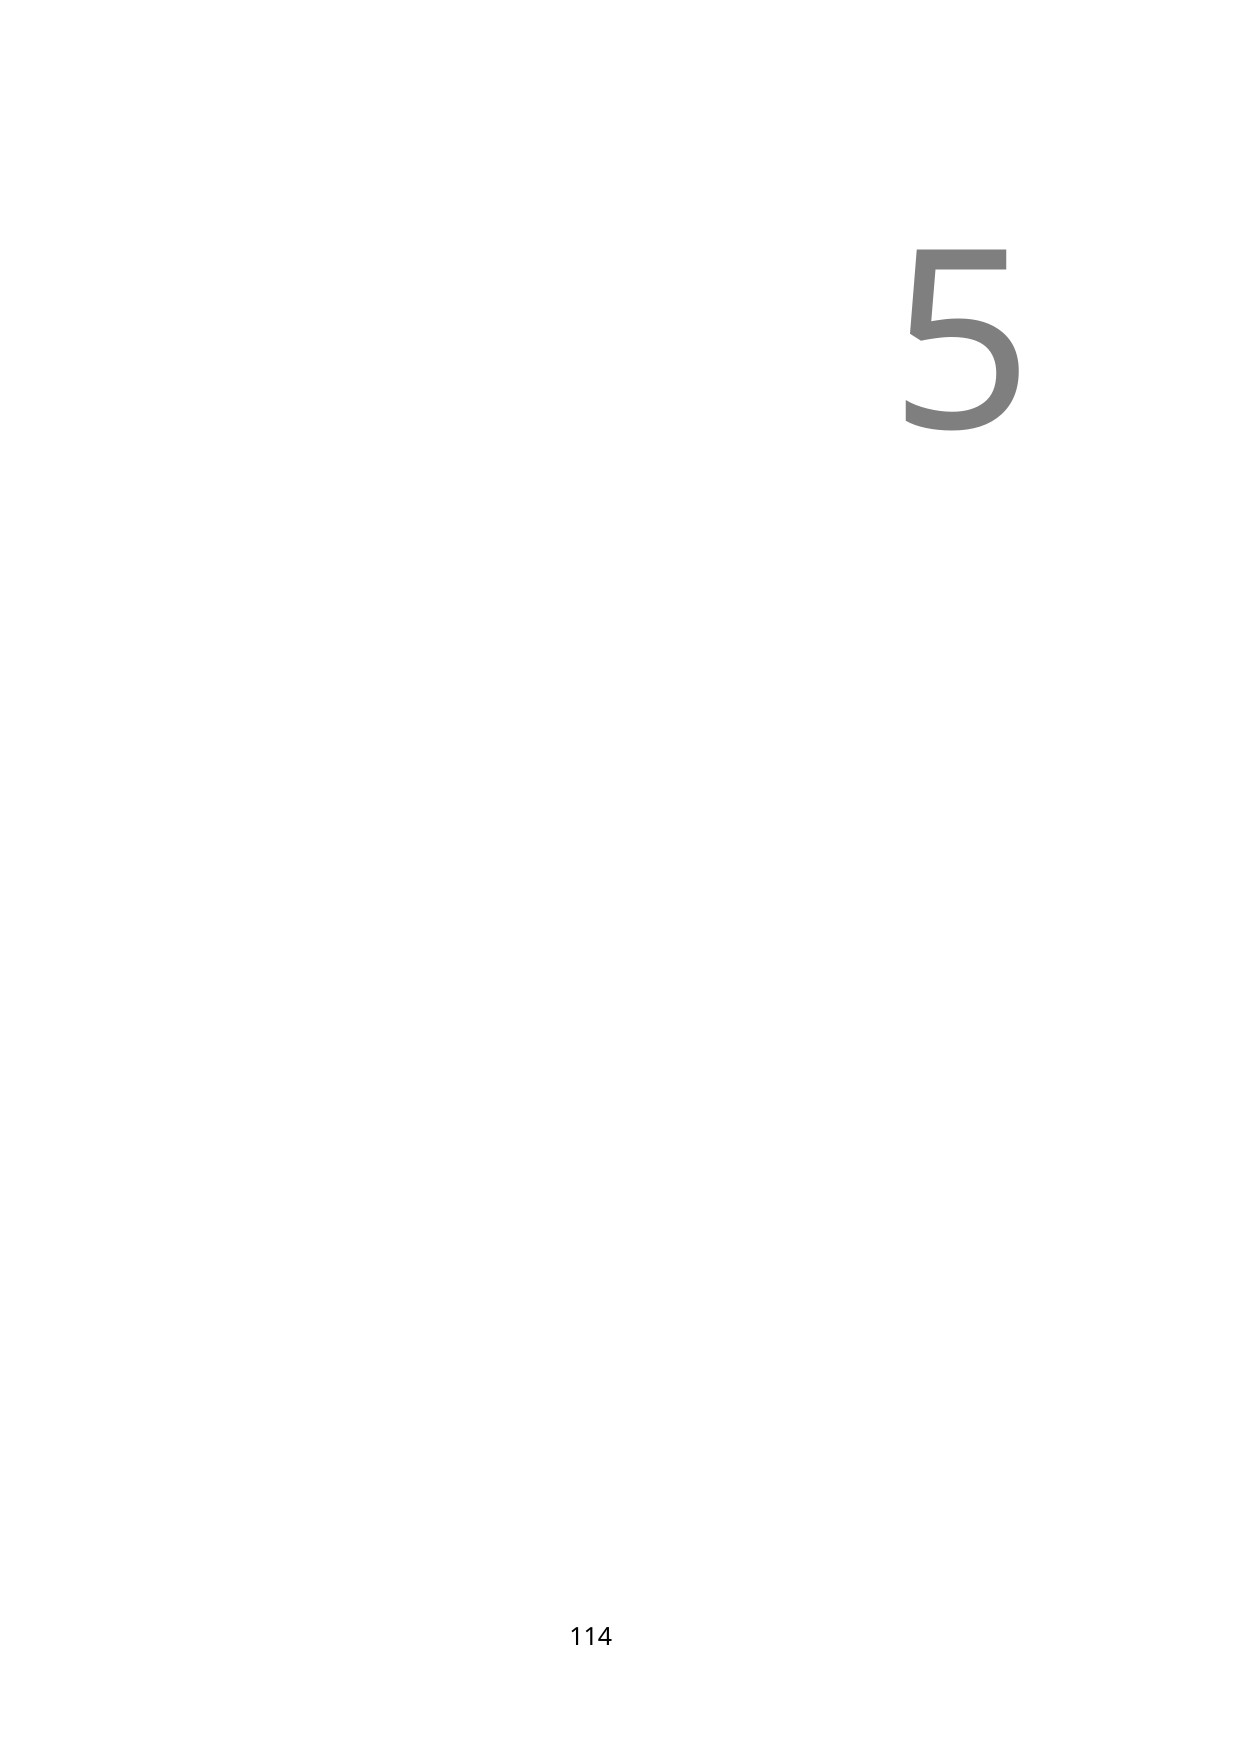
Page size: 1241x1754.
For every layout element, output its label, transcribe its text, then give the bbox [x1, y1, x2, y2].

text 5 [148, 161, 1033, 501]
